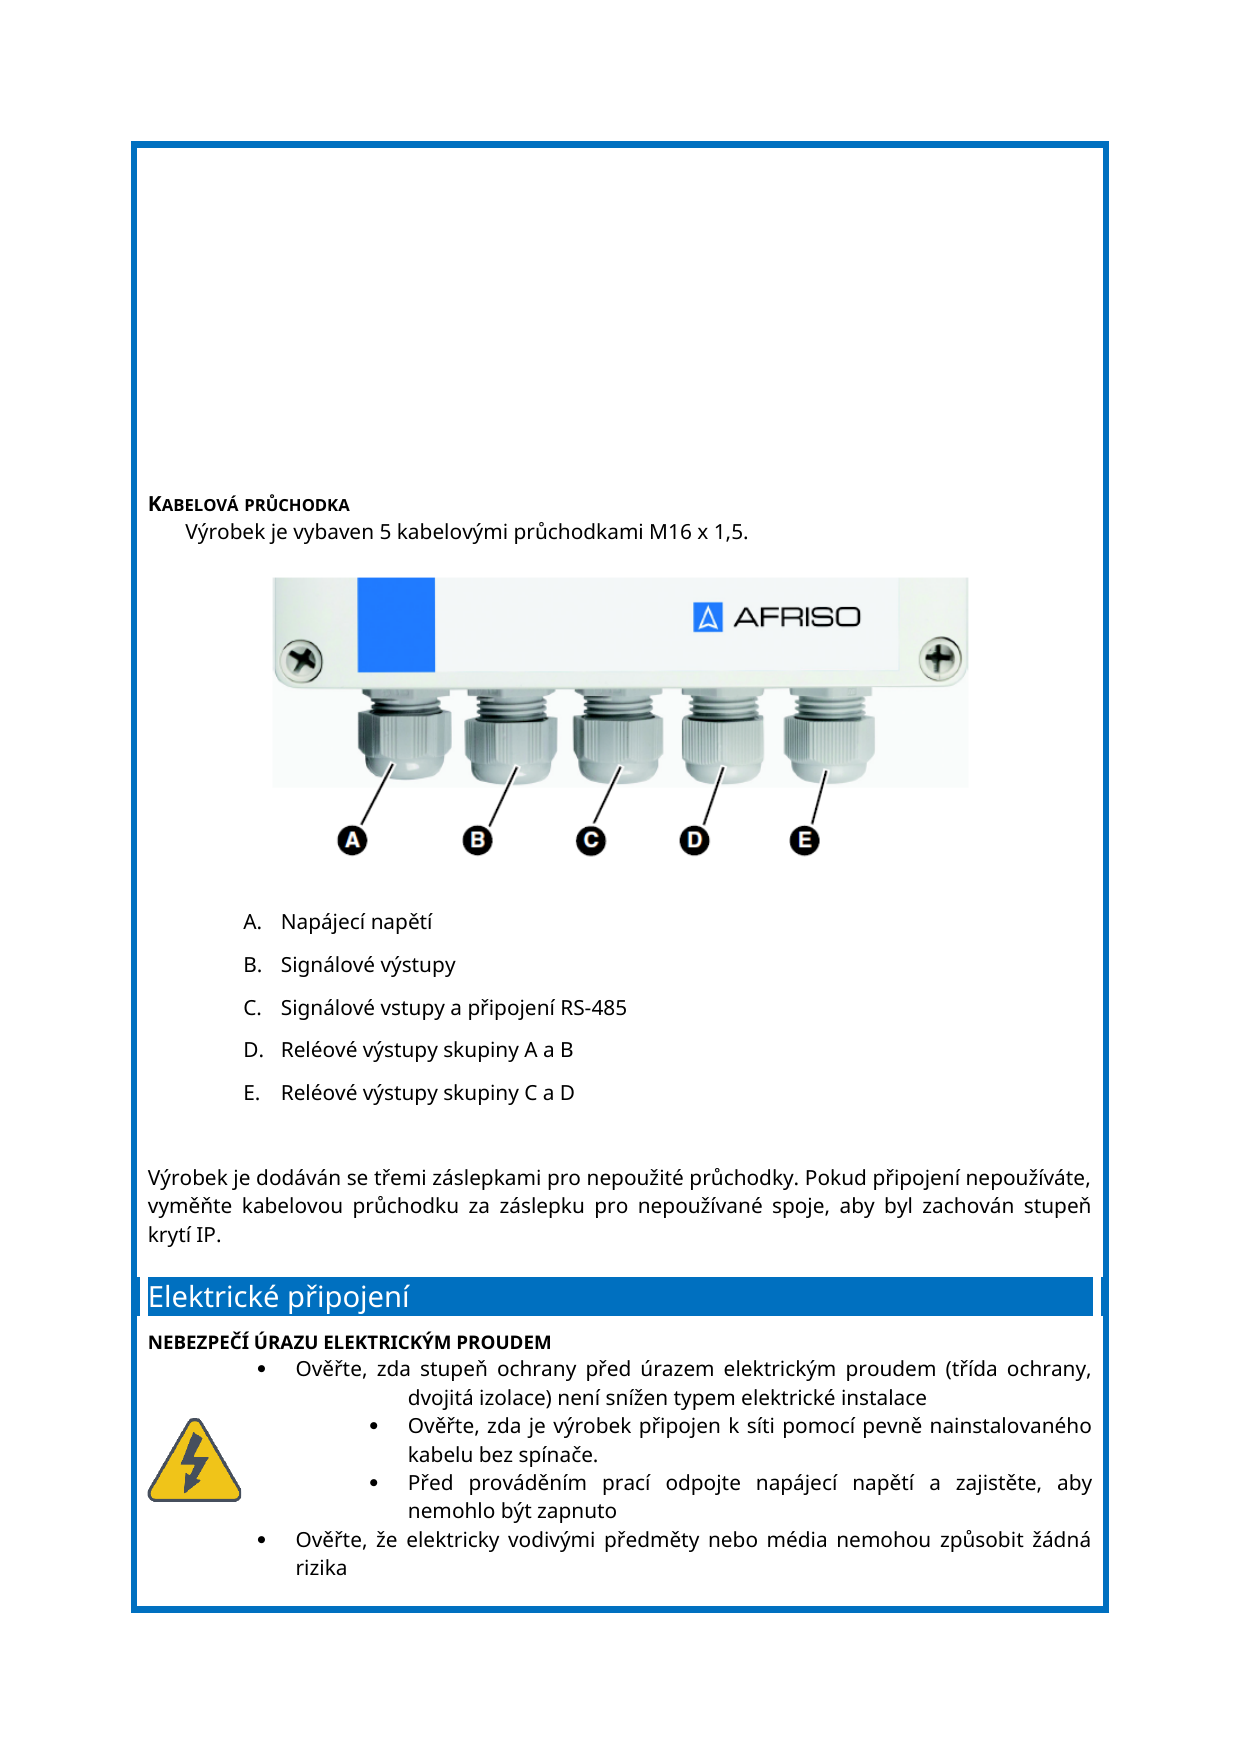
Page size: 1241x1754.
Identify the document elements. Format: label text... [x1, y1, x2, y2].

list Signálové vstupy a připojení RS-485 [243, 993, 1093, 1021]
list Napájecí napětí [243, 907, 1093, 936]
text Elektrické připojení [148, 1277, 1093, 1316]
text Výrobek je dodáván se třemi záslepkami pro nepoužité průchodky. Pokud připojení nepoužíváte, vyměňte kabelovou průchodku za záslepku pro nepoužívané spoje, aby byl zachován stupeň krytí IP. [148, 1163, 1093, 1248]
picture [147, 1403, 242, 1518]
list Ověřte, zda stupeň ochrany před úrazem elektrickým proudem (třída ochrany, dvojitá izolace) není snížen typem elektrické instalace [258, 1354, 1093, 1411]
list Reléové výstupy skupiny A a B [243, 1035, 1093, 1064]
list Signálové výstupy [243, 950, 1093, 978]
list Před prováděním prací odpojte napájecí napětí a zajistěte, aby nemohlo být zapnuto [258, 1468, 1093, 1525]
text NEBEZPEČÍ ÚRAZU ELEKTRICKÝM PROUDEM [148, 1329, 1093, 1354]
text Výrobek je vybaven 5 kabelovými průchodkami M16 x 1,5. [185, 517, 1093, 546]
list Reléové výstupy skupiny C a D [243, 1078, 1093, 1106]
list Ověřte, že elektricky vodivými předměty nebo média nemohou způsobit žádná rizika [258, 1525, 1093, 1582]
text Kabelová průchodka [148, 489, 1093, 517]
list Ověřte, zda je výrobek připojen k síti pomocí pevně nainstalovaného kabelu bez spínače. [258, 1411, 1093, 1468]
picture [240, 563, 1000, 879]
